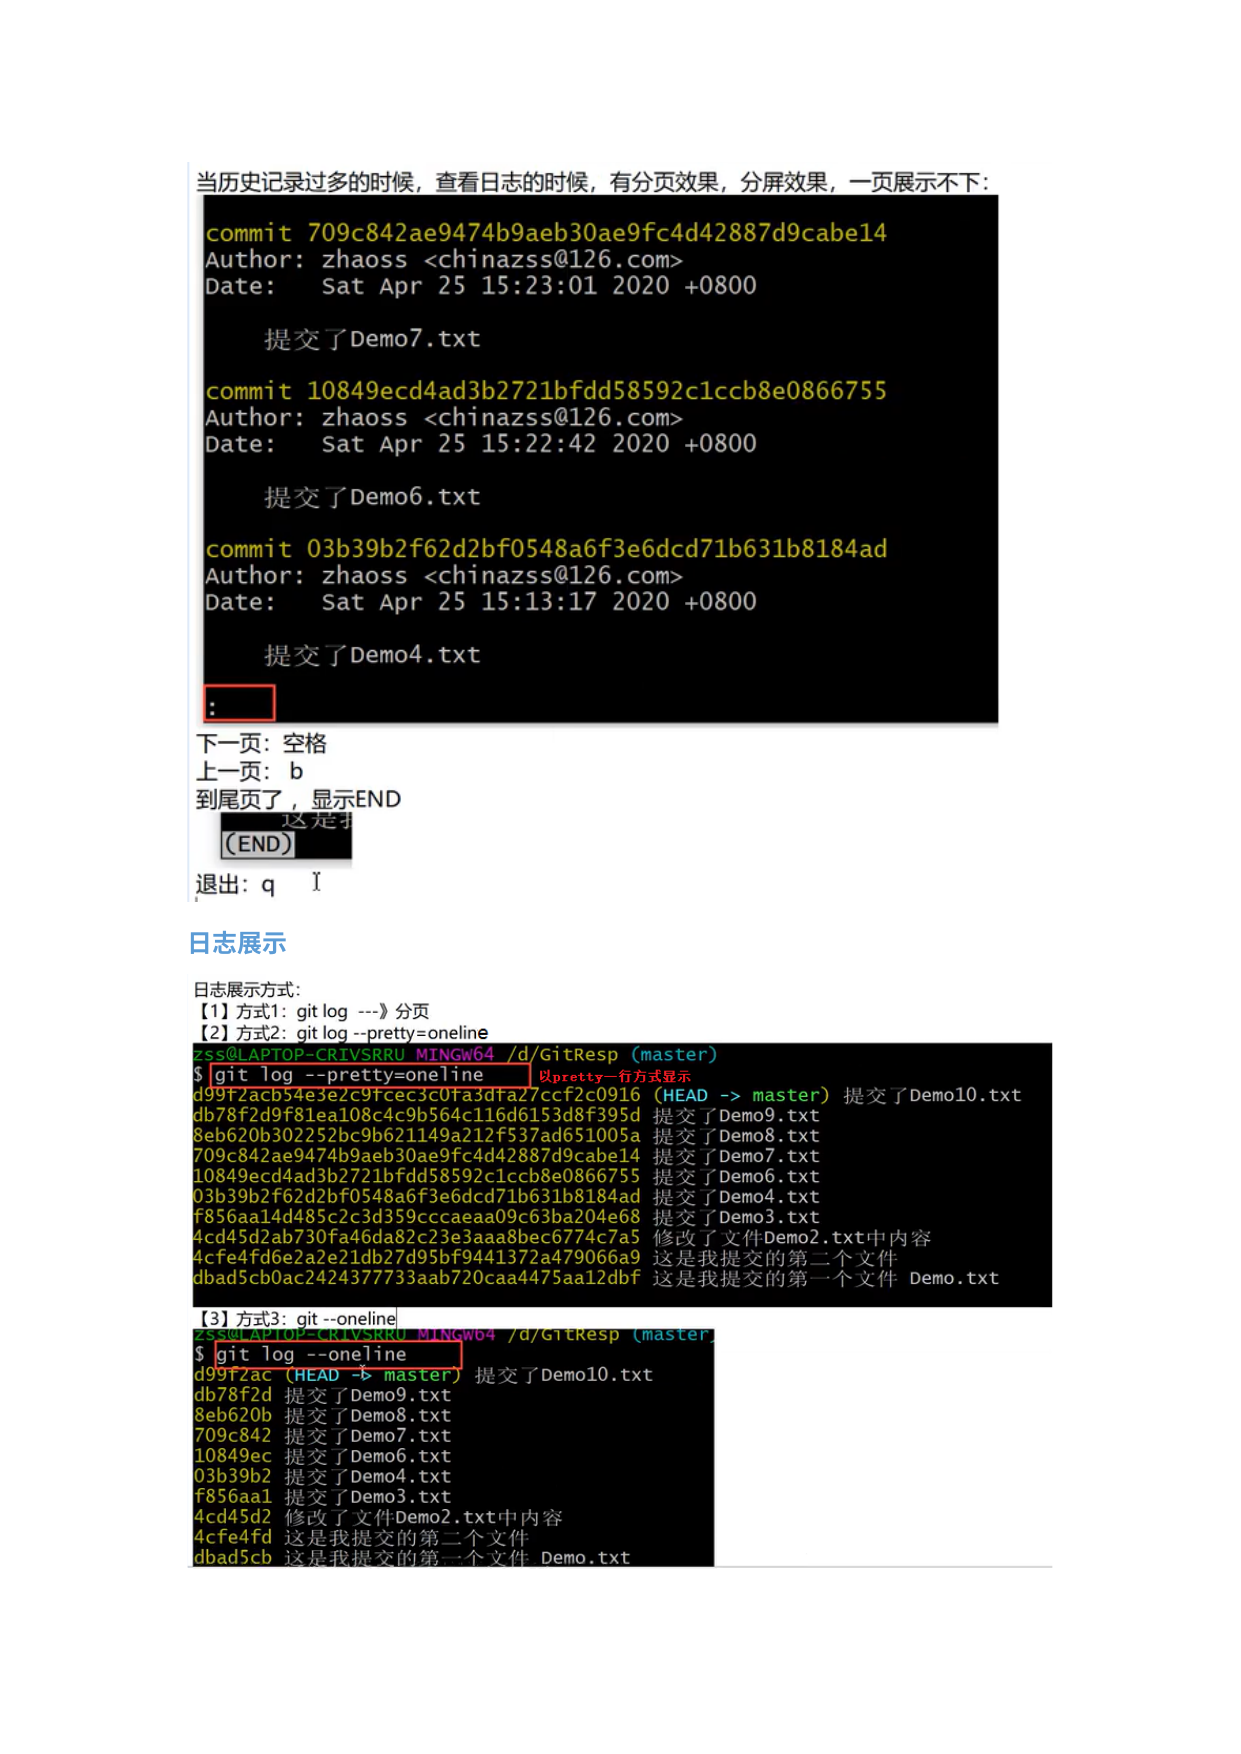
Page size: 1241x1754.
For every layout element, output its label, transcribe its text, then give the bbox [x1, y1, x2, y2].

picture [187, 974, 1053, 1569]
subtitle 日志展示 [187, 909, 1053, 974]
picture [187, 162, 1053, 902]
